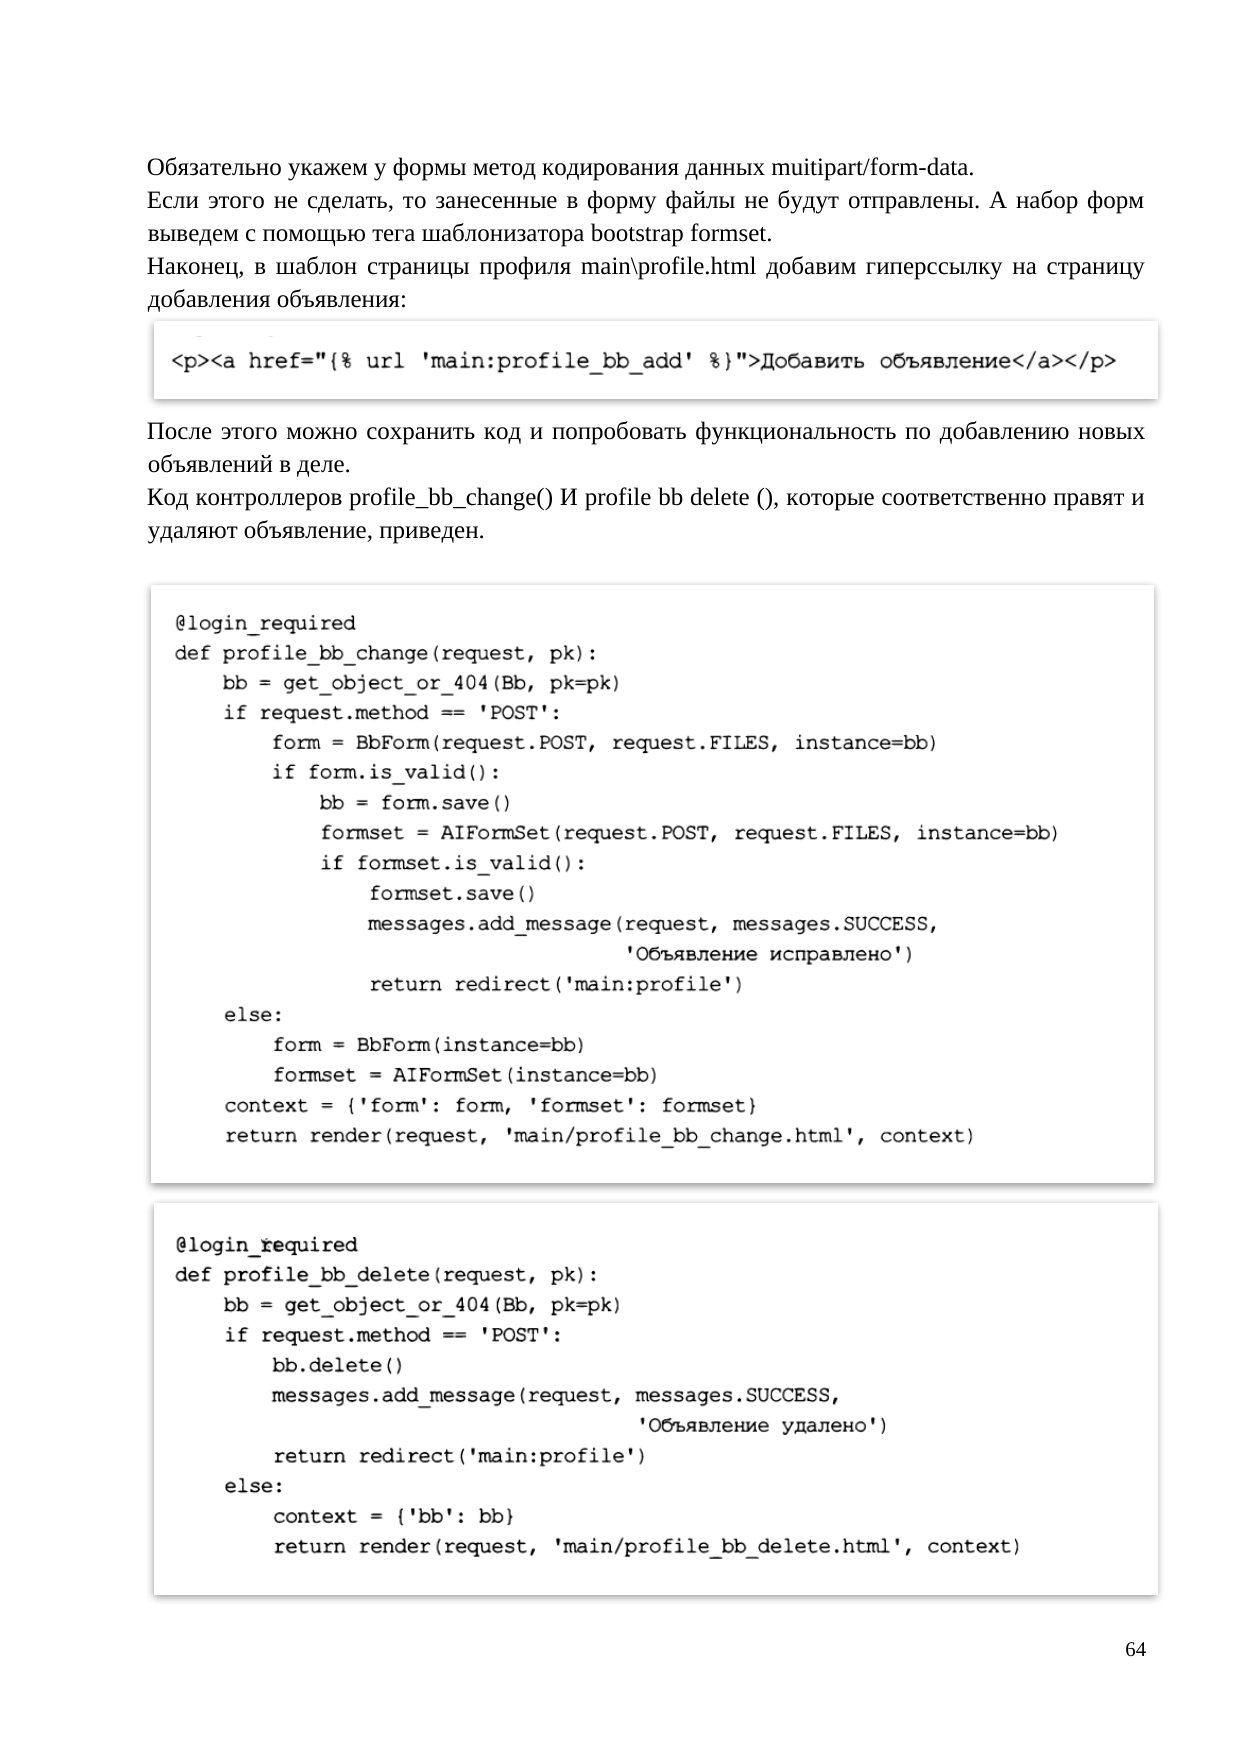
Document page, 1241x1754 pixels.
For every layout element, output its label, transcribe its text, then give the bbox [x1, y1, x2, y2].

picture [165, 600, 1140, 1169]
text Обязательно укажем у формы метод кодирования данных muitipart/form-data. [147, 152, 1146, 181]
text Наконец, в шаблон страницы профиля main\profile.html добавим гиперссылку на страницу добавления объявления: [147, 251, 1146, 313]
picture [168, 1218, 1143, 1580]
text Если этого не сделать, то занесенные в форму файлы не будут отправлены. А набор форм выведем с помощью тега шаблонизатора bootstrap formset. [147, 185, 1146, 247]
picture [168, 336, 1143, 384]
text После этого можно сохранить код и попробовать функциональность по добавлению новых объявлений в деле. [147, 416, 1146, 478]
text Код контроллеров profile_bb_change() И profile bb delete (), которые соответственно правят и удаляют объявление, приведен. [147, 482, 1146, 544]
